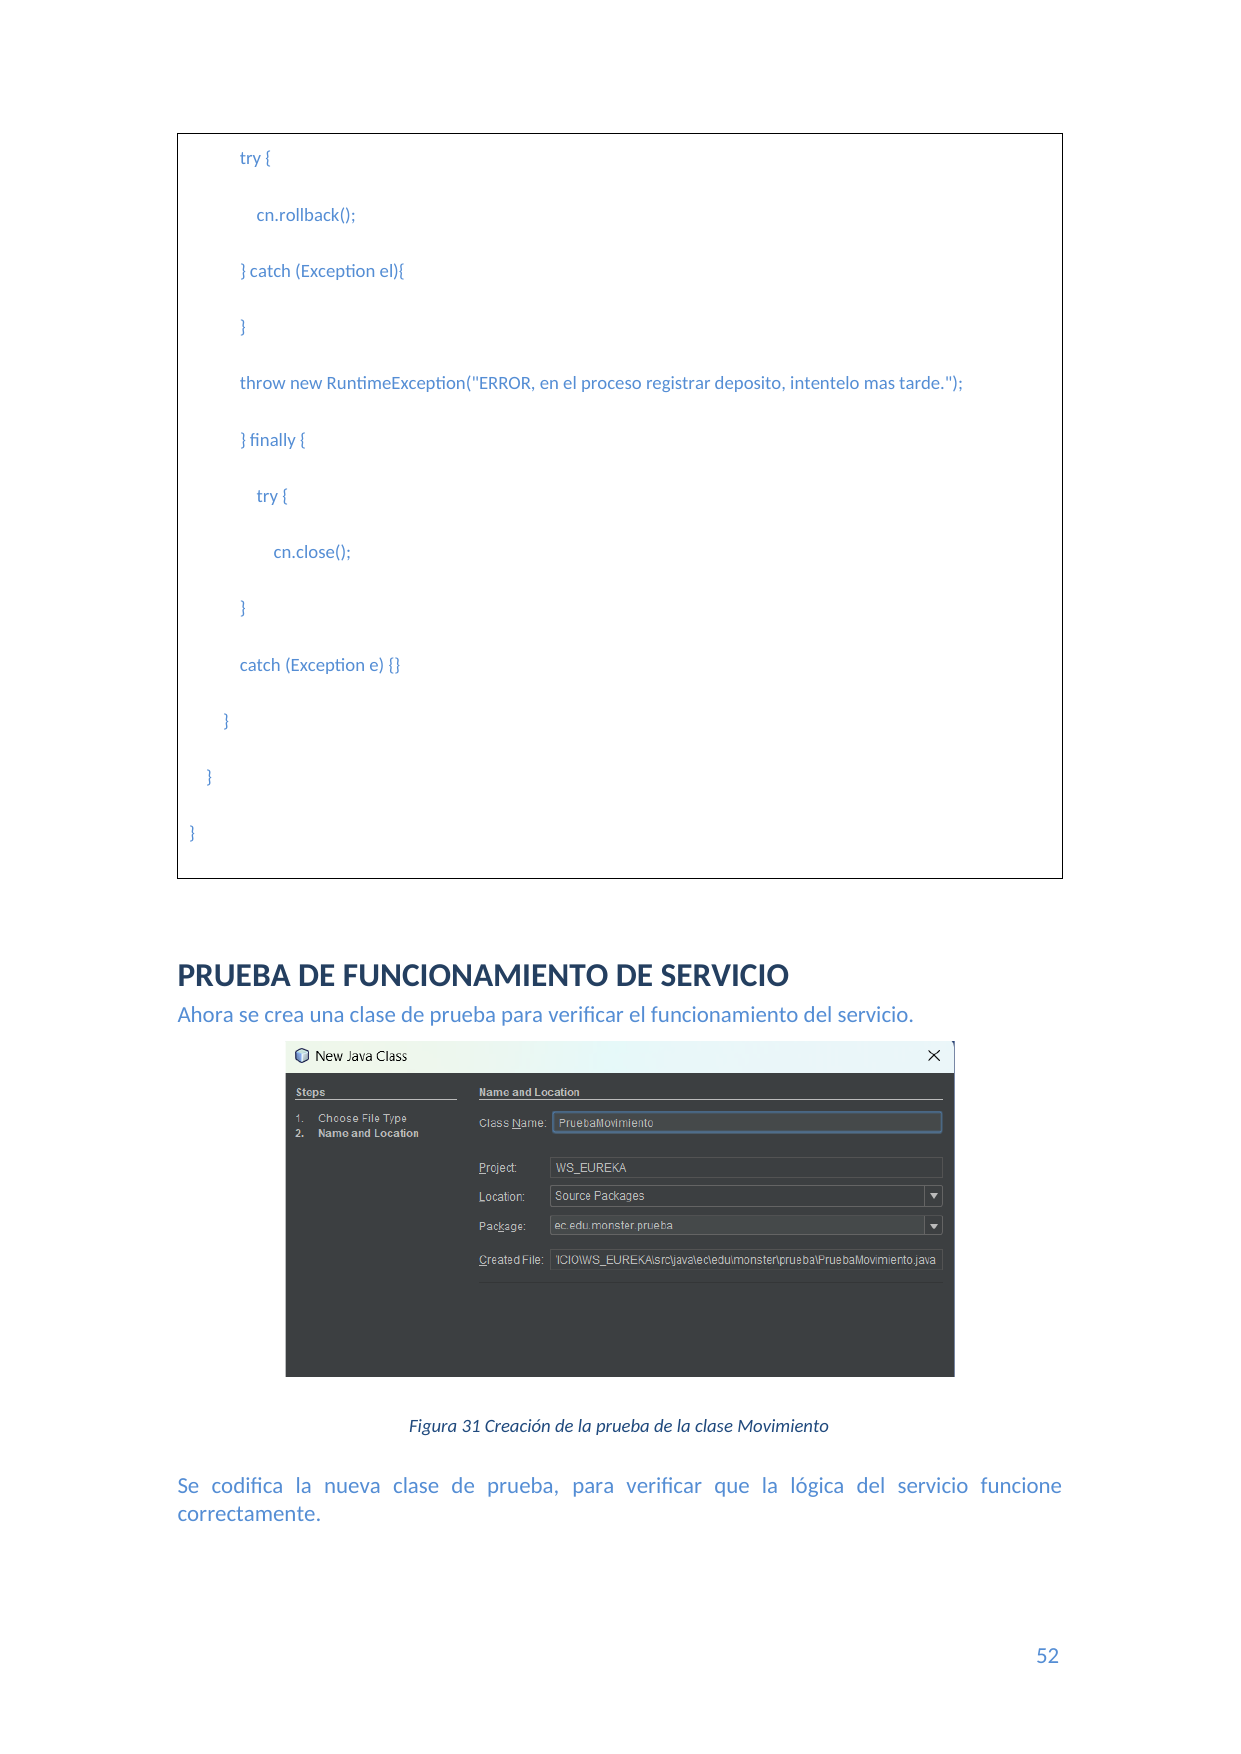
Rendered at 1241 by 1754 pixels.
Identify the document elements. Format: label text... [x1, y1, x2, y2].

text Figura 31 Creación de la prueba de la clase Movimiento [177, 1414, 1063, 1437]
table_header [178, 134, 1062, 878]
text Ahora se crea una clase de prueba para verificar el funcionamiento del servicio. [177, 1001, 1063, 1028]
picture [285, 1041, 955, 1377]
text Se codifica la nueva clase de prueba, para verificar que la lógica del servicio funcione correctamente. [177, 1471, 1063, 1527]
subtitle PRUEBA DE FUNCIONAMIENTO DE SERVICIO [177, 954, 1063, 994]
